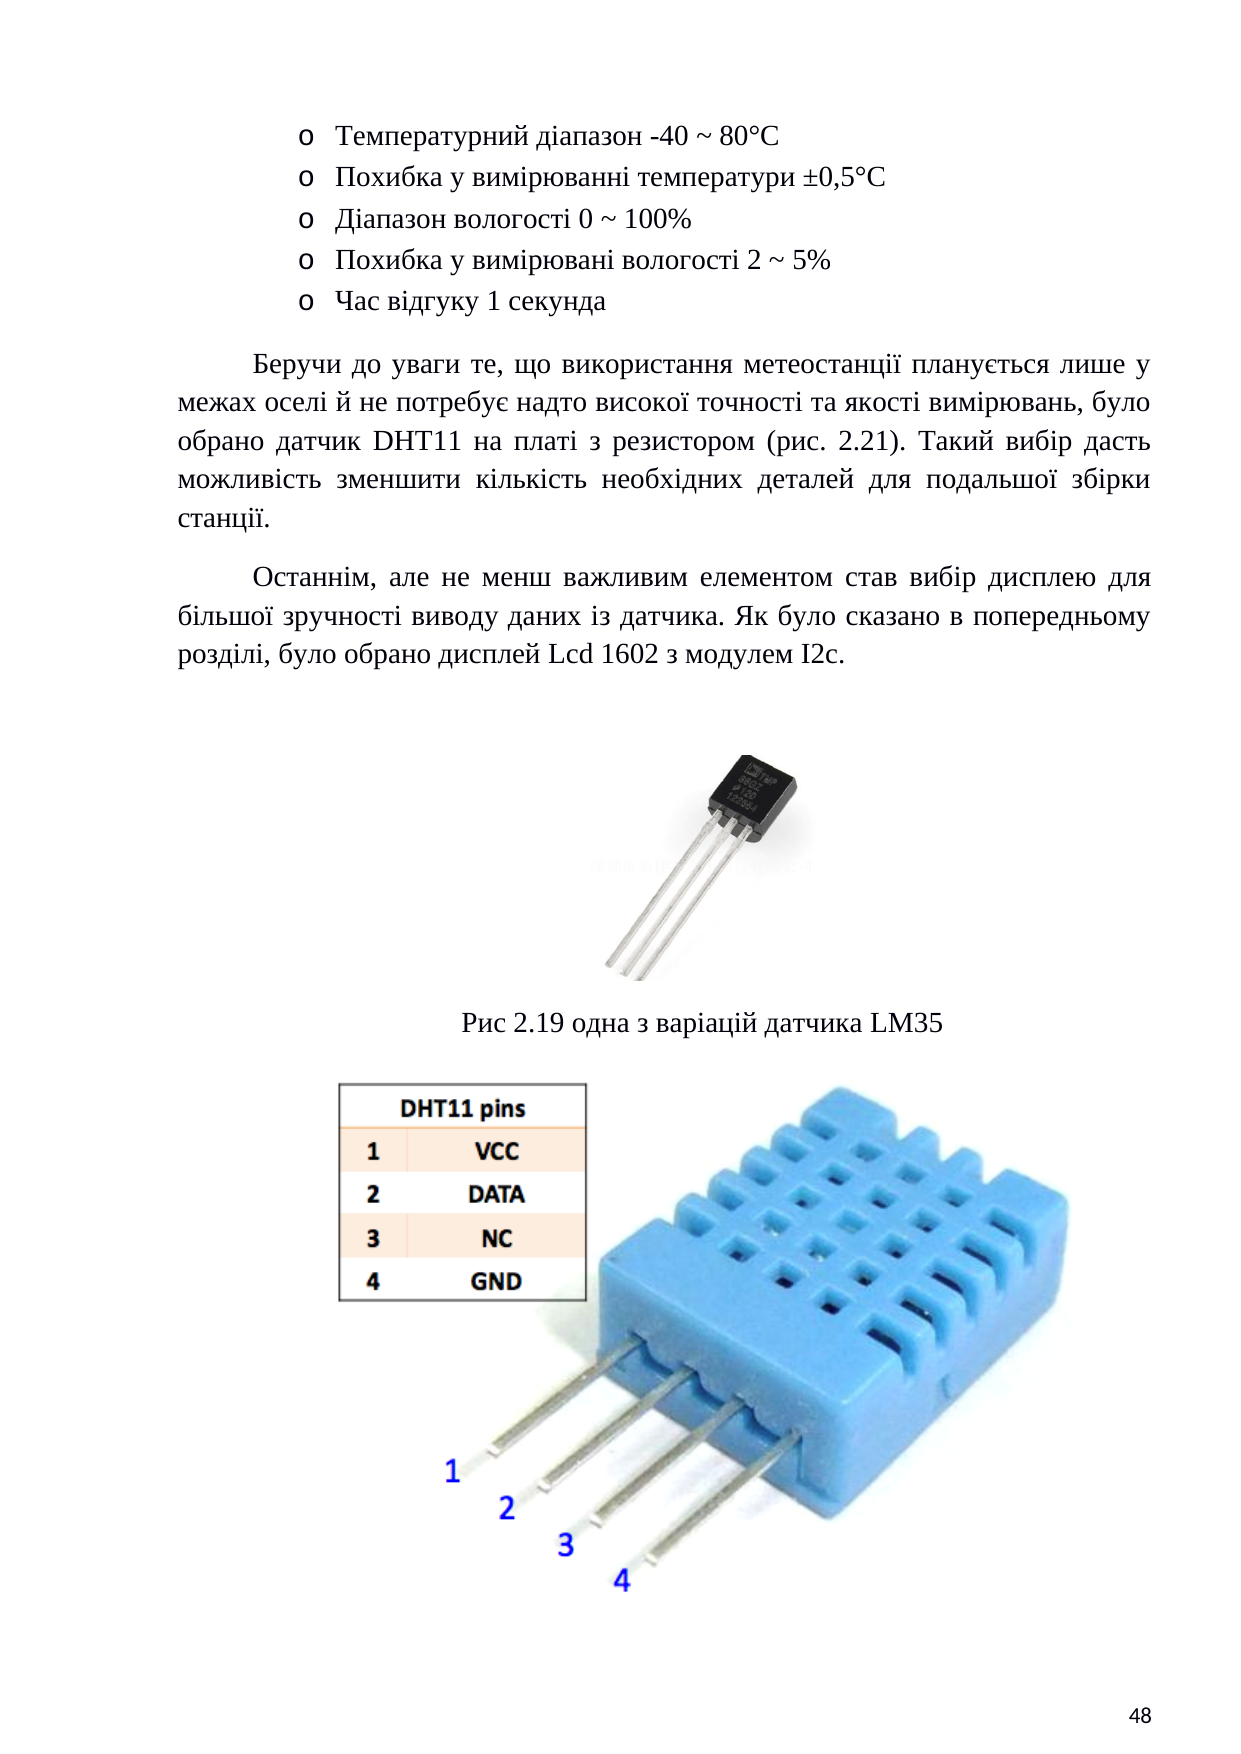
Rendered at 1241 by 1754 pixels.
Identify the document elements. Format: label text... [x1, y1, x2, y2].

picture [502, 755, 902, 981]
list Час відгуку 1 секунда [297, 283, 1152, 319]
text Рис 2.19 одна з варіацій датчика LM35 [177, 1005, 1152, 1039]
text Останнім, але не менш важливим елементом став вибір дисплею для більшої зручності виводу даних із датчика. Як було сказано в попередньому розділі, було обрано дисплей Lcd 1602 з модулем I2c. [177, 559, 1152, 670]
text Беручи до уваги те, що використання метеостанції планується лише у межах оселі й не потребує надто високої точності та якості вимірювань, було обрано датчик DHT11 на платі з резистором (рис. 2.21). Такий вибір дасть можливість зменшити кількість необхідних деталей для подальшої збірки станції. [177, 346, 1152, 533]
list Похибка у вимірюванні температури ±0,5°C [297, 159, 1152, 196]
list Температурний діапазон -40 ~ 80°C [297, 118, 1152, 154]
picture [321, 1064, 1083, 1623]
list Діапазон вологості 0 ~ 100% [297, 201, 1152, 237]
list Похибка у вимірювані вологості 2 ~ 5% [297, 242, 1152, 278]
